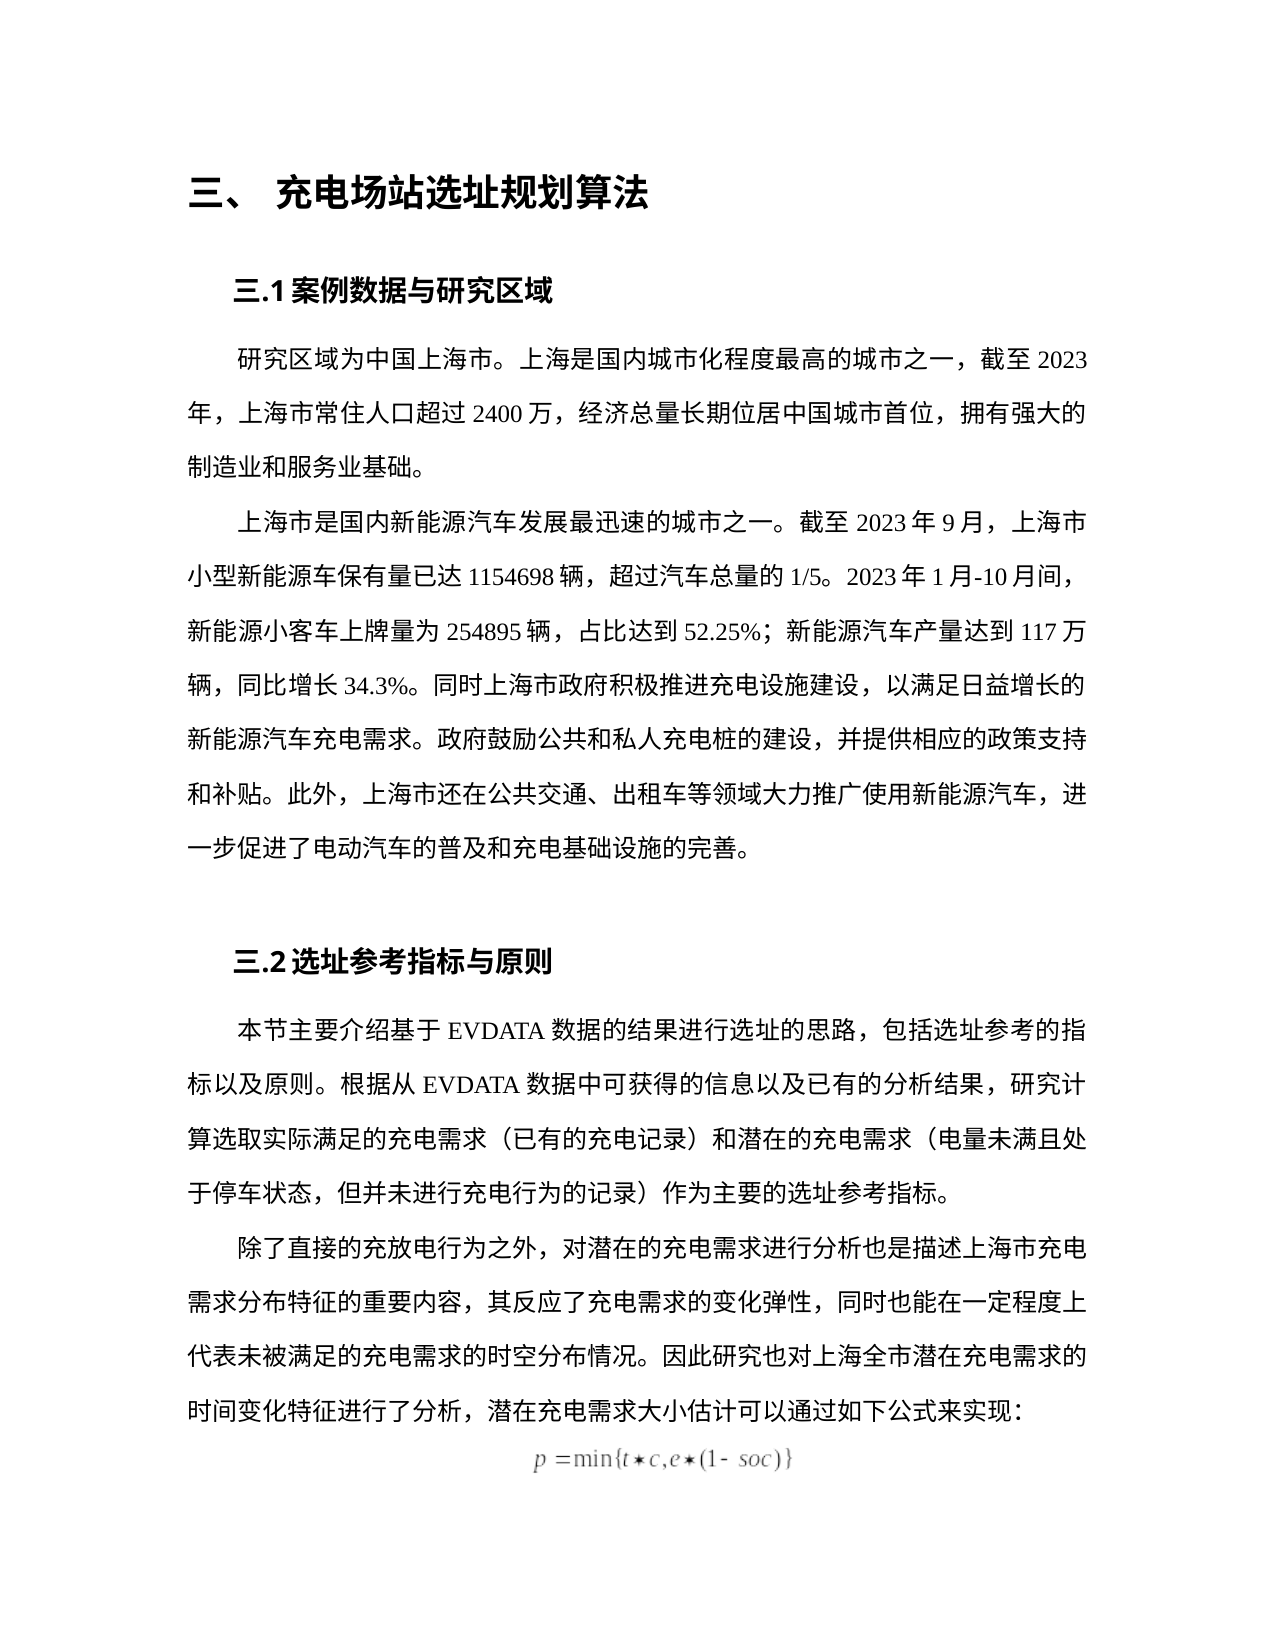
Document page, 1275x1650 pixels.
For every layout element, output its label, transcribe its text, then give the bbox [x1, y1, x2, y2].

text 本节主要介绍基于EVDATA数据的结果进行选址的思路，包括选址参考的指标以及原则。根据从EVDATA数据中可获得的信息以及已有的分析结果，研究计算选取实际满足的充电需求（已有的充电记录）和潜在的充电需求（电量未满且处于停车状态，但并未进行充电行为的记录）作为主要的选址参考指标。 [187, 1011, 1087, 1210]
text 上海市是国内新能源汽车发展最迅速的城市之一。截至2023年9月，上海市小型新能源车保有量已达1154698辆，超过汽车总量的1/5。2023年1月-10月间，新能源小客车上牌量为254895辆，占比达到52.25%；新能源汽车产量达到117万辆，同比增长34.3%。同时上海市政府积极推进充电设施建设，以满足日益增长的新能源汽车充电需求。政府鼓励公共和私人充电桩的建设，并提供相应的政策支持和补贴。此外，上海市还在公共交通、出租车等领域大力推广使用新能源汽车，进一步促进了电动汽车的普及和充电基础设施的完善。 [187, 502, 1087, 865]
text 研究区域为中国上海市。上海是国内城市化程度最高的城市之一，截至2023年，上海市常住人口超过2400万，经济总量长期位居中国城市首位，拥有强大的制造业和服务业基础。 [187, 339, 1087, 484]
text 除了直接的充放电行为之外，对潜在的充电需求进行分析也是描述上海市充电需求分布特征的重要内容，其反应了充电需求的变化弹性，同时也能在一定程度上代表未被满足的充电需求的时空分布情况。因此研究也对上海全市潜在充电需求的时间变化特征进行了分析，潜在充电需求大小估计可以通过如下公式来实现： [187, 1228, 1087, 1427]
subtitle 充电场站选址规划算法 [187, 162, 1087, 217]
subtitle 案例数据与研究区域 [232, 267, 1087, 309]
subtitle 选址参考指标与原则 [232, 938, 1087, 981]
